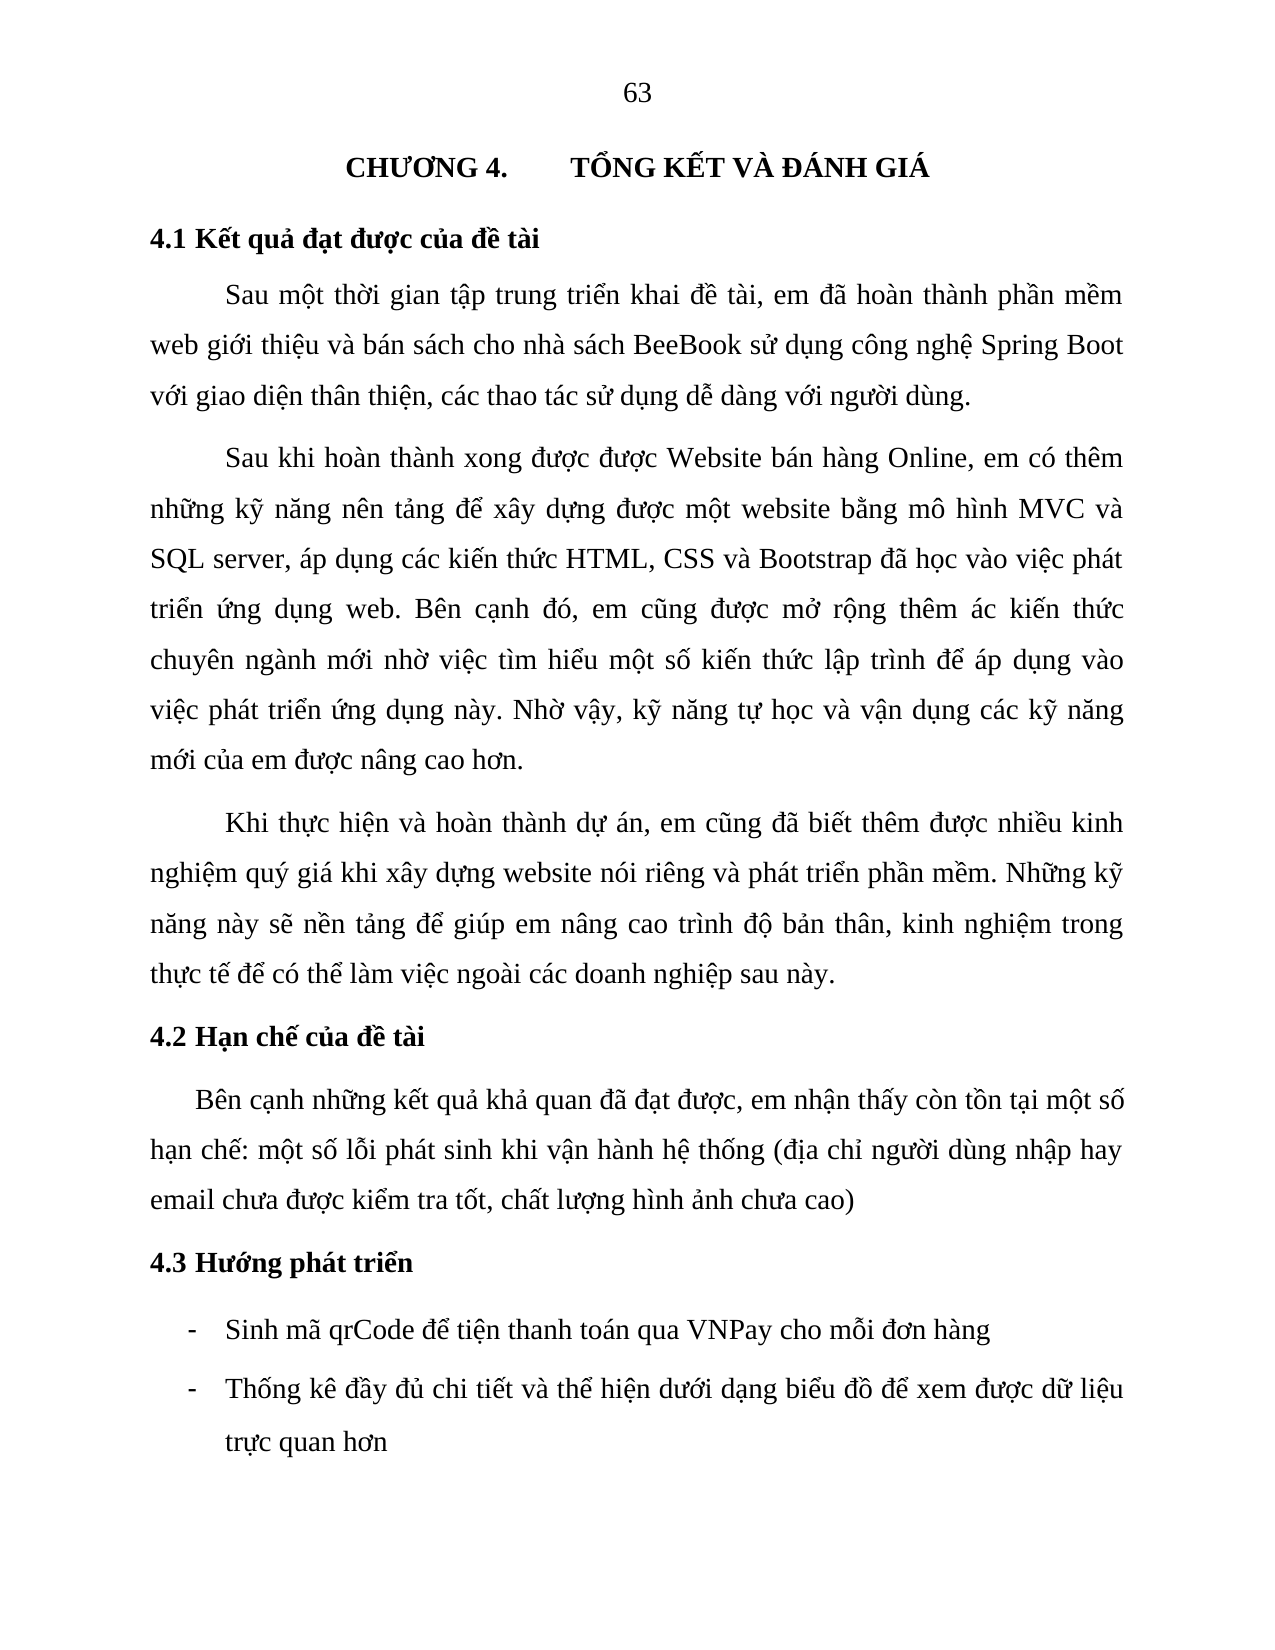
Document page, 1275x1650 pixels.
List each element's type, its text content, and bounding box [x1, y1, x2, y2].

list Thống kê đầy đủ chi tiết và thể hiện dưới dạng biểu đồ để xem được dữ liệu trực quan hơn [187, 1368, 1125, 1458]
subtitle Hướng phát triển [150, 1245, 1125, 1279]
subtitle Tổng kết và đánh giá [150, 150, 1125, 183]
list Sinh mã qrCode để tiện thanh toán qua VNPay cho mỗi đơn hàng [187, 1308, 1125, 1348]
text Sau khi hoàn thành xong được được Website bán hàng Online, em có thêm những kỹ năng nên tảng để xây dựng được một website bằng mô hình MVC và SQL server, áp dụng các kiến thức HTML, CSS và Bootstrap đã học vào việc phát triển ứng dụng web. Bên cạnh đó, em cũng được mở rộng thêm ác kiến thức chuyên ngành mới nhờ việc tìm hiểu một số kiến thức lập trình để áp dụng vào việc phát triển ứng dụng này. Nhờ vậy, kỹ năng tự học và vận dụng các kỹ năng mới của em được nâng cao hơn. [150, 441, 1125, 776]
text Sau một thời gian tập trung triển khai đề tài, em đã hoàn thành phần mềm web giới thiệu và bán sách cho nhà sách BeeBook sử dụng công nghệ Spring Boot với giao diện thân thiện, các thao tác sử dụng dễ dàng với người dùng. [150, 277, 1125, 411]
subtitle Hạn chế của đề tài [150, 1019, 1125, 1053]
text Khi thực hiện và hoàn thành dự án, em cũng đã biết thêm được nhiều kinh nghiệm quý giá khi xây dựng website nói riêng và phát triển phần mềm. Những kỹ năng này sẽ nền tảng để giúp em nâng cao trình độ bản thân, kinh nghiệm trong thực tế để có thể làm việc ngoài các doanh nghiệp sau này. [150, 805, 1125, 990]
subtitle Kết quả đạt được của đề tài [150, 221, 1125, 255]
text Bên cạnh những kết quả khả quan đã đạt được, em nhận thấy còn tồn tại một số hạn chế: một số lỗi phát sinh khi vận hành hệ thống (địa chỉ người dùng nhập hay email chưa được kiểm tra tốt, chất lượng hình ảnh chưa cao) [150, 1082, 1125, 1216]
